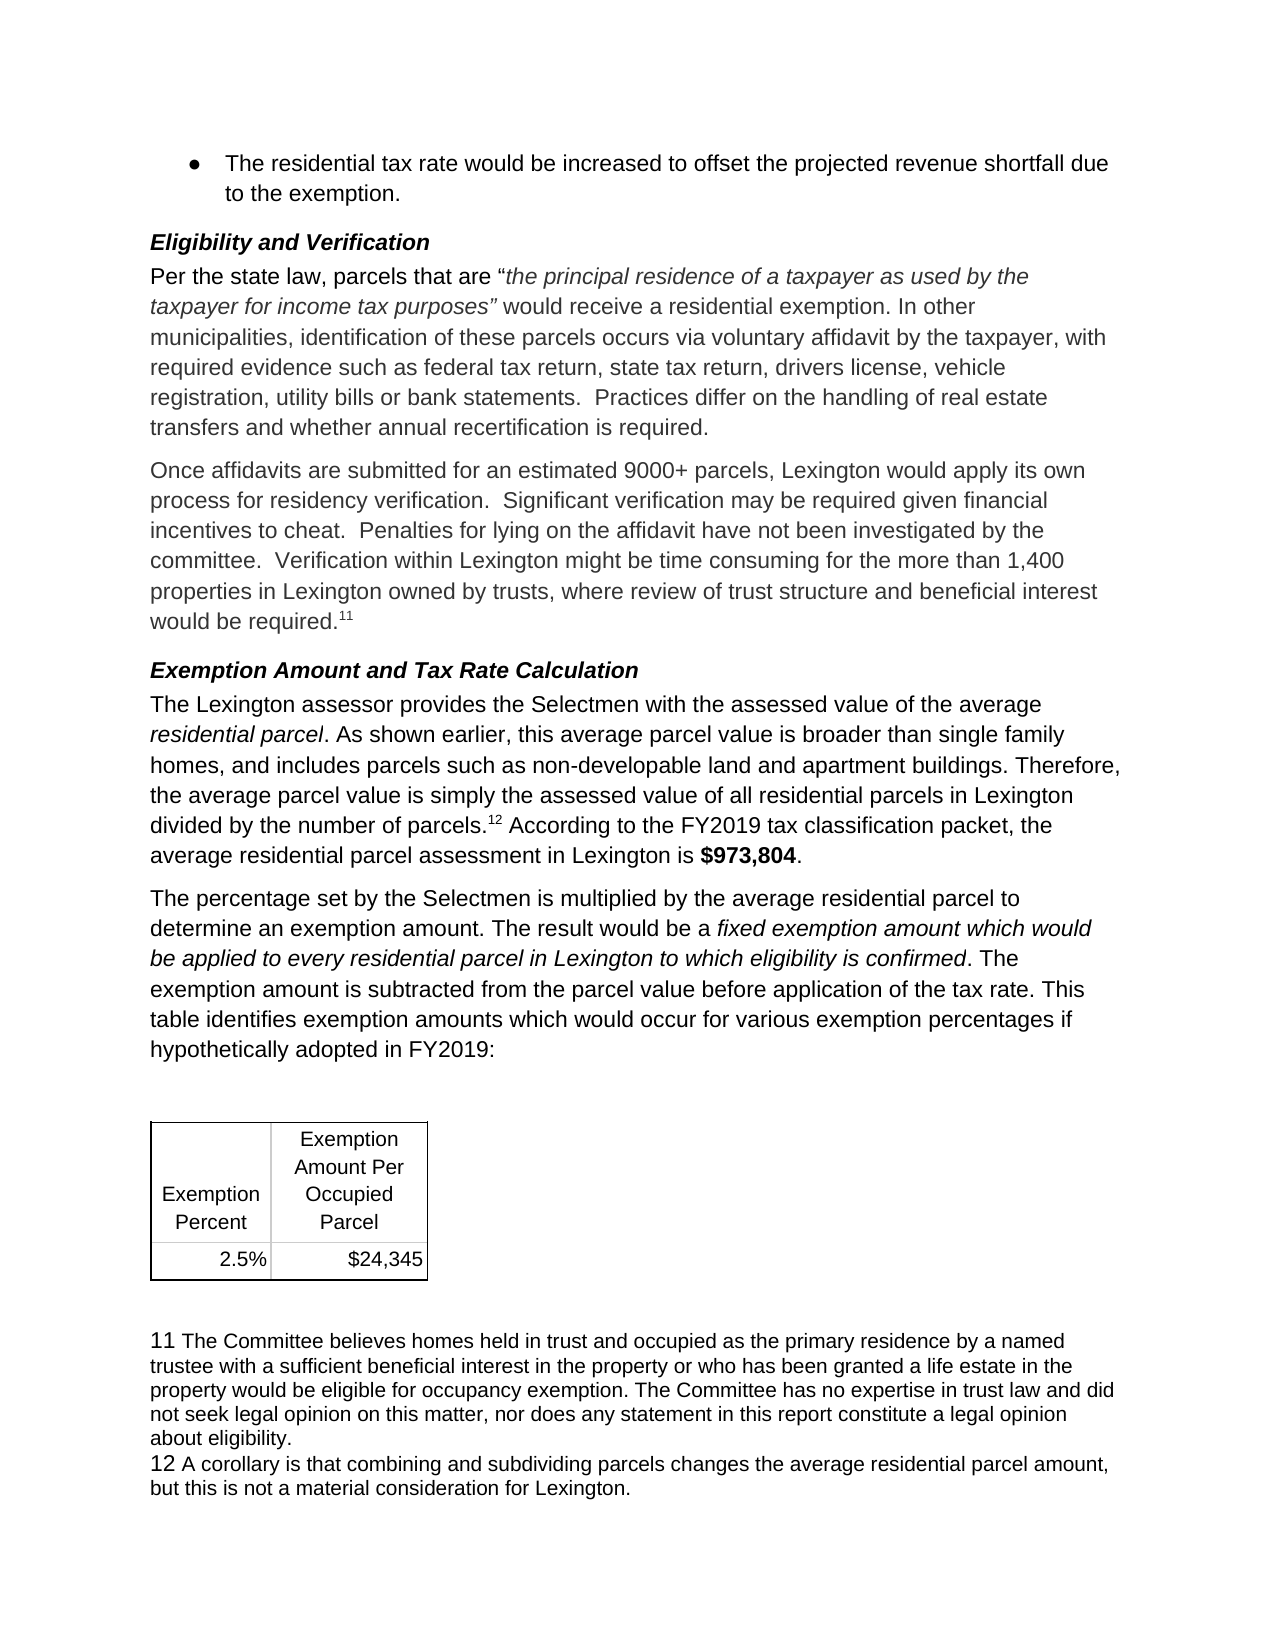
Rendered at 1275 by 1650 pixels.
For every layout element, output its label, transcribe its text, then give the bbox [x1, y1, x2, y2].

text The percentage set by the Selectmen is multiplied by the average residential parcel to determine an exemption amount. The result would be a fixed exemption amount which would be applied to every residential parcel in Lexington to which eligibility is confirmed. The exemption amount is subtracted from the parcel value before application of the tax rate. This table identifies exemption amounts which would occur for various exemption percentages if hypothetically adopted in FY2019: [150, 885, 1125, 1062]
table_header Exemption Percent [152, 1123, 270, 1242]
table_header Exemption Amount Per Occupied Parcel [272, 1123, 427, 1242]
subtitle Exemption Amount and Tax Rate Calculation [150, 657, 1125, 683]
table_cell 2.5% [152, 1243, 270, 1279]
text Once affidavits are submitted for an estimated 9000+ parcels, Lexington would apply its own process for residency verification. Significant verification may be required given financial incentives to cheat. Penalties for lying on the affidavit have not been investigated by the committee. Verification within Lexington might be time consuming for the more than 1,400 properties in Lexington owned by trusts, where review of trust structure and beneficial interest would be required. [150, 457, 1125, 634]
subtitle Eligibility and Verification [150, 229, 1125, 256]
list The residential tax rate would be increased to offset the projected revenue shortfall due to the exemption. [187, 150, 1125, 207]
text Per the state law, parcels that are “the principal residence of a taxpayer as used by the taxpayer for income tax purposes” would receive a residential exemption. In other municipalities, identification of these parcels occurs via voluntary affidavit by the taxpayer, with required evidence such as federal tax return, state tax return, drivers license, vehicle registration, utility bills or bank statements. Practices differ on the handling of real estate transfers and whether annual recertification is required. [150, 263, 1125, 440]
table_cell $24,345 [272, 1243, 427, 1279]
text The Lexington assessor provides the Selectmen with the assessed value of the average residential parcel. As shown earlier, this average parcel value is broader than single family homes, and includes parcels such as non-developable land and apartment buildings. Therefore, the average parcel value is simply the assessed value of all residential parcels in Lexington divided by the number of parcels. According to the FY2019 tax classification packet, the average residential parcel assessment in Lexington is $973,804. [150, 691, 1125, 868]
